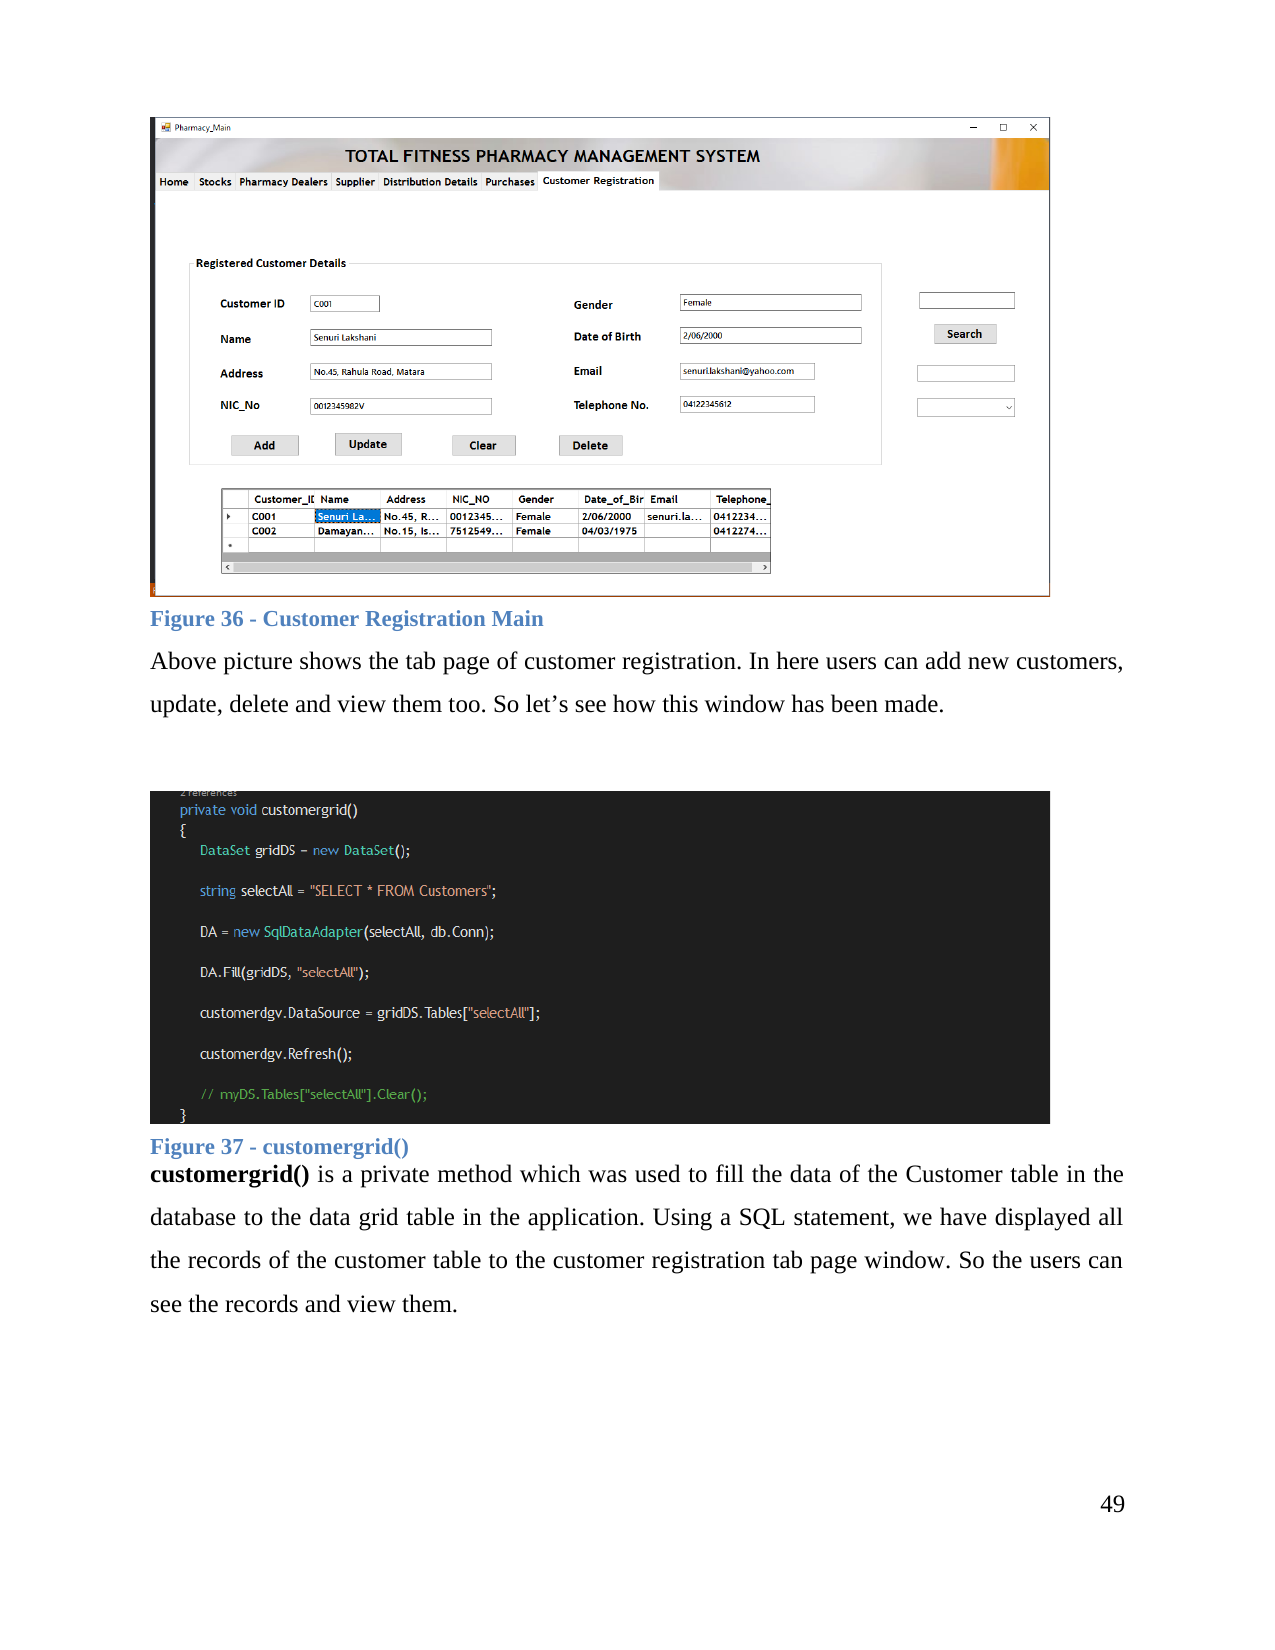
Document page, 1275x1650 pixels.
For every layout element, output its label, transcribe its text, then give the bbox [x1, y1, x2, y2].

picture [150, 791, 1050, 1124]
picture [150, 117, 1050, 597]
